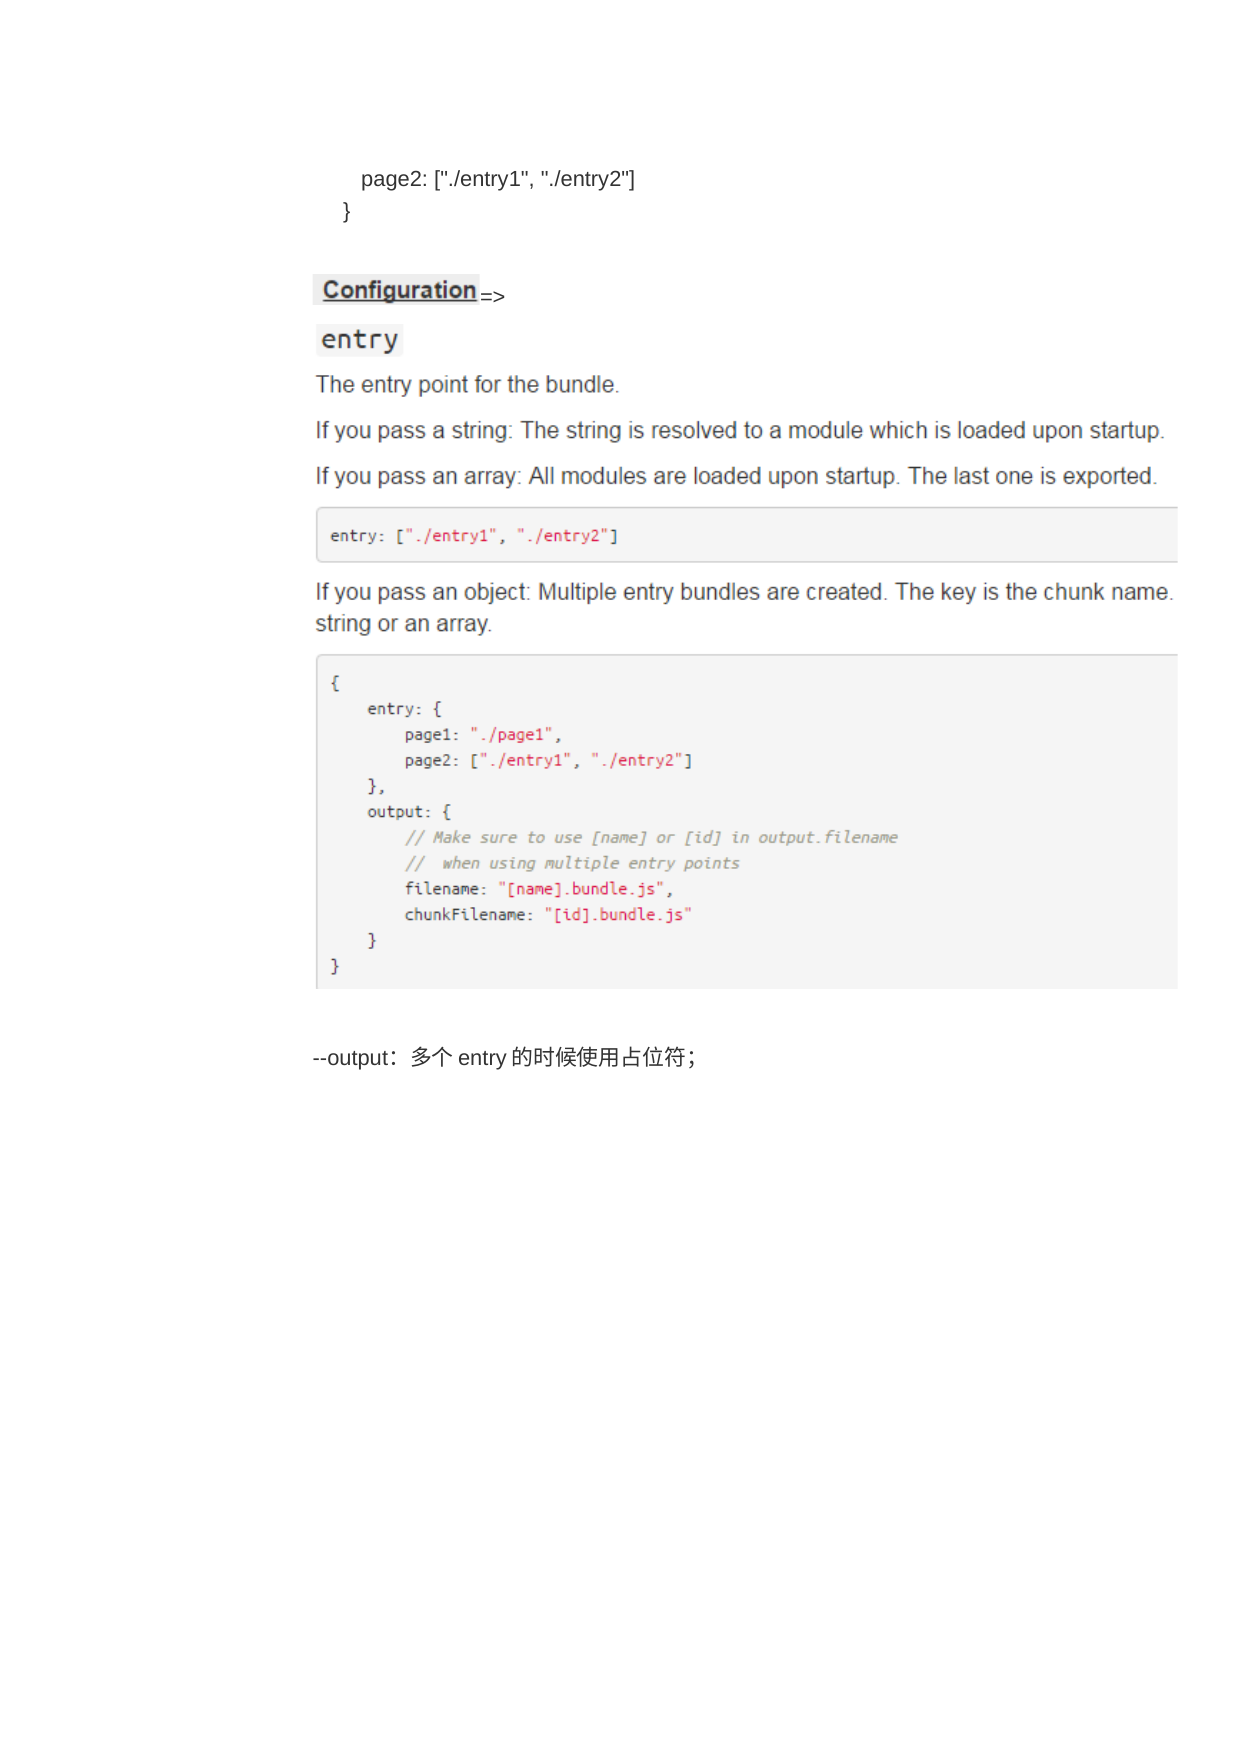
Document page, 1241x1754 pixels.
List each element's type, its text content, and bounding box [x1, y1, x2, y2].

text } [312, 194, 1053, 227]
text => [312, 259, 1053, 324]
picture [312, 274, 480, 305]
picture [312, 324, 1178, 989]
text page2: ["./entry1", "./entry2"] [312, 162, 1053, 194]
text --output：多个entry的时候使用占位符； [312, 1039, 1053, 1072]
